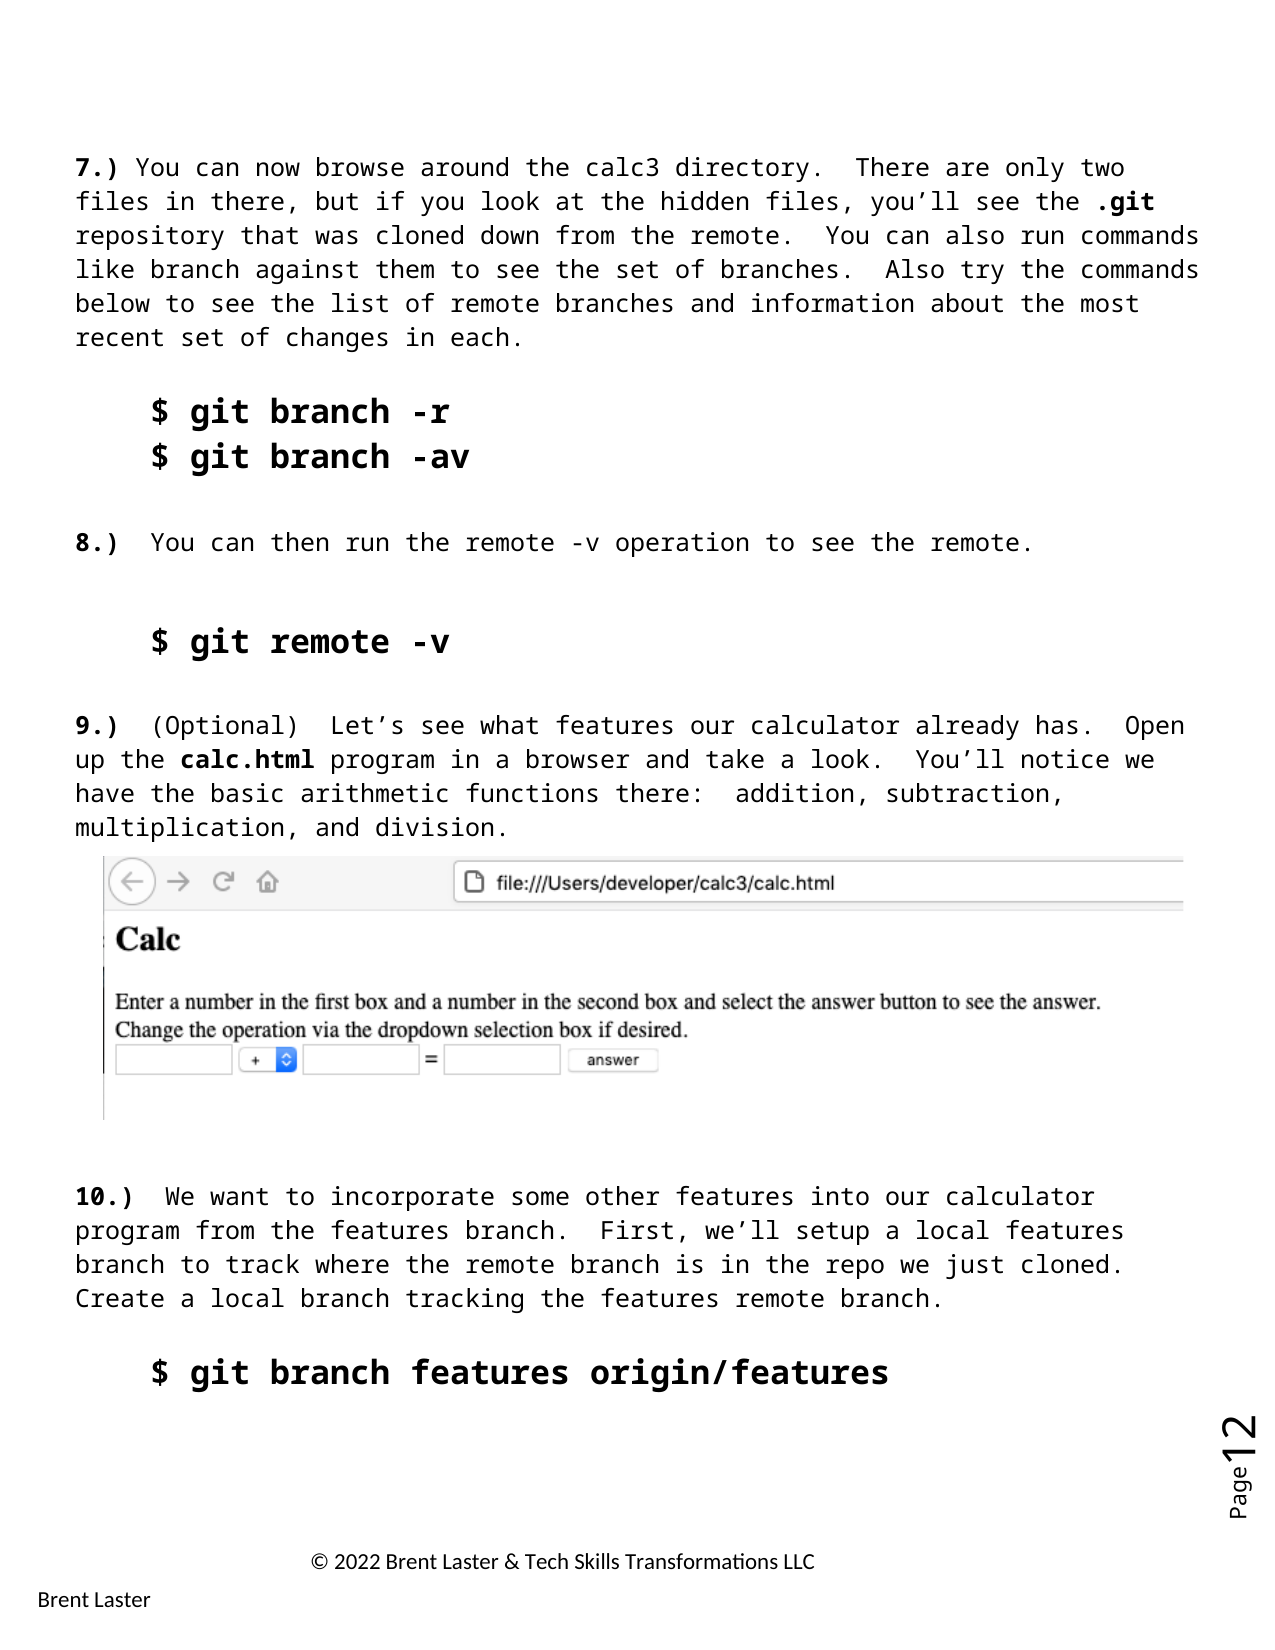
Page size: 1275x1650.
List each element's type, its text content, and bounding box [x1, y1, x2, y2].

text $ git branch -av [150, 433, 1200, 478]
text $ git remote -v [150, 618, 1200, 664]
text 9.) (Optional) Let’s see what features our calculator already has. Open up the calc.html program in a browser and take a look. You’ll notice we have the basic arithmetic functions there: addition, subtraction, multiplication, and division. [75, 707, 1200, 843]
picture [103, 856, 1184, 1120]
text 8.) You can then run the remote -v operation to see the remote. [75, 525, 1200, 559]
text $ git branch -r [150, 388, 1200, 433]
text $ git branch features origin/features [150, 1349, 1200, 1394]
text 10.) We want to incorporate some other features into our calculator program from the features branch. First, we’ll setup a local features branch to track where the remote branch is in the repo we just cloned. Create a local branch tracking the features remote branch. [75, 1179, 1200, 1315]
text 7.) You can now browse around the calc3 directory. There are only two files in there, but if you look at the hidden files, you’ll see the .git repository that was cloned down from the remote. You can also run commands like branch against them to see the set of branches. Also try the commands below to see the list of remote branches and information about the most recent set of changes in each. [75, 149, 1200, 354]
